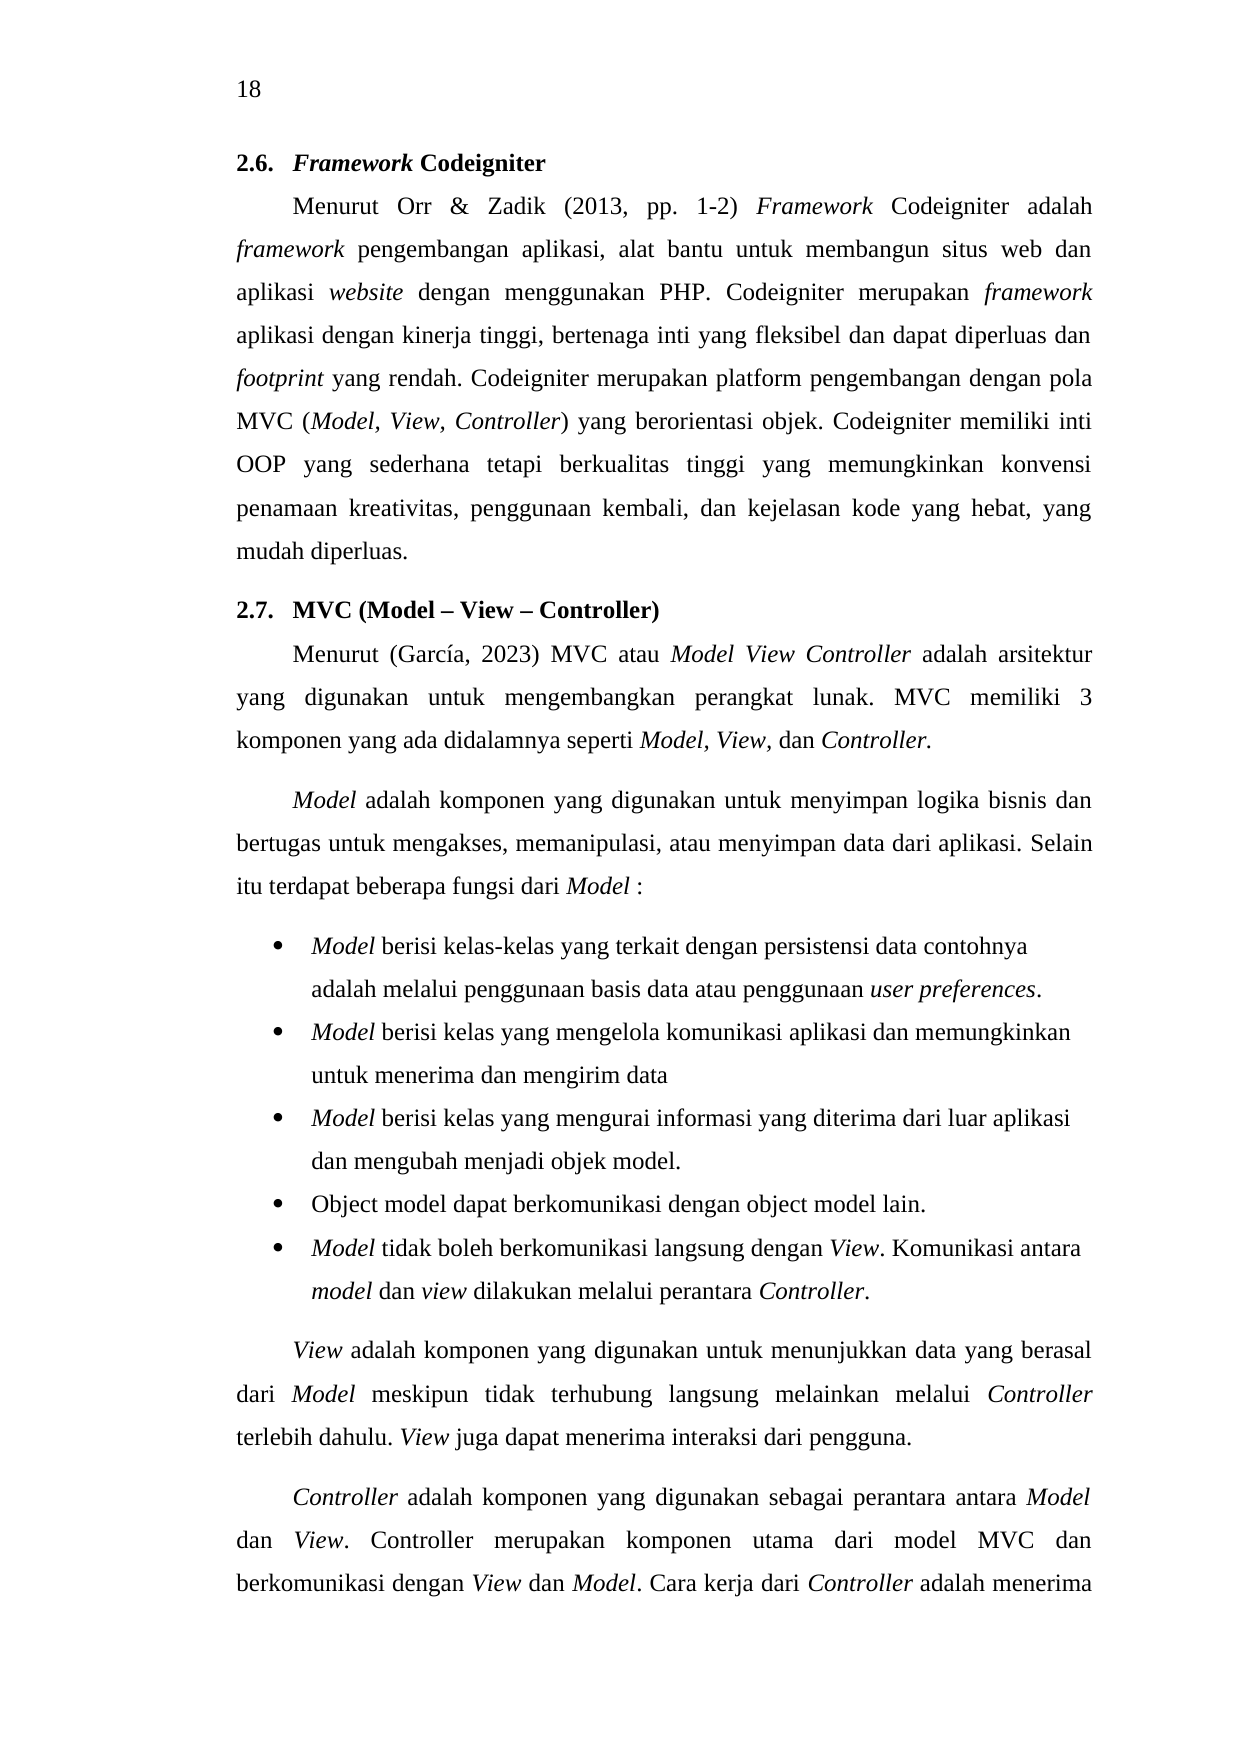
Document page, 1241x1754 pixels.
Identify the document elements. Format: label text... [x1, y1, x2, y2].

text Framework Codeigniter [236, 148, 1092, 176]
text Model adalah komponen yang digunakan untuk menyimpan logika bisnis dan bertugas untuk mengakses, memanipulasi, atau menyimpan data dari aplikasi. Selain itu terdapat beberapa fungsi dari Model : [236, 785, 1092, 900]
list Model berisi kelas yang mengelola komunikasi aplikasi dan memungkinkan untuk menerima dan mengirim data [274, 1017, 1092, 1089]
list Model berisi kelas-kelas yang terkait dengan persistensi data contohnya adalah melalui penggunaan basis data atau penggunaan user preferences. [274, 931, 1092, 1003]
text Menurut MVC atau Model View Controller adalah arsitektur yang digunakan untuk mengembangkan perangkat lunak. MVC memiliki 3 komponen yang ada didalamnya seperti Model, View, dan Controller. [236, 639, 1092, 754]
text MVC (Model – View – Controller) [236, 596, 1092, 624]
list Object model dapat berkomunikasi dengan object model lain. [274, 1189, 1092, 1218]
list Model tidak boleh berkomunikasi langsung dengan View. Komunikasi antara model dan view dilakukan melalui perantara Controller. [274, 1233, 1092, 1304]
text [236, 1482, 1092, 1597]
text Menurut Orr & Zadik Framework Codeigniter adalah framework pengembangan aplikasi, alat bantu untuk membangun situs web dan aplikasi website dengan menggunakan PHP. Codeigniter merupakan framework aplikasi dengan kinerja tinggi, bertenaga inti yang fleksibel dan dapat diperluas dan footprint yang rendah. Codeigniter merupakan platform pengembangan dengan pola MVC (Model, View, Controller) yang berorientasi objek. Codeigniter memiliki inti OOP yang sederhana tetapi berkualitas tinggi yang memungkinkan konvensi penamaan kreativitas, penggunaan kembali, dan kejelasan kode yang hebat, yang mudah diperluas. [236, 191, 1092, 564]
text View adalah komponen yang digunakan untuk menunjukkan data yang berasal dari Model meskipun tidak terhubung langsung melainkan melalui Controller terlebih dahulu. View juga dapat menerima interaksi dari pengguna. [236, 1336, 1092, 1451]
list Model berisi kelas yang mengurai informasi yang diterima dari luar aplikasi dan mengubah menjadi objek model. [274, 1103, 1092, 1175]
